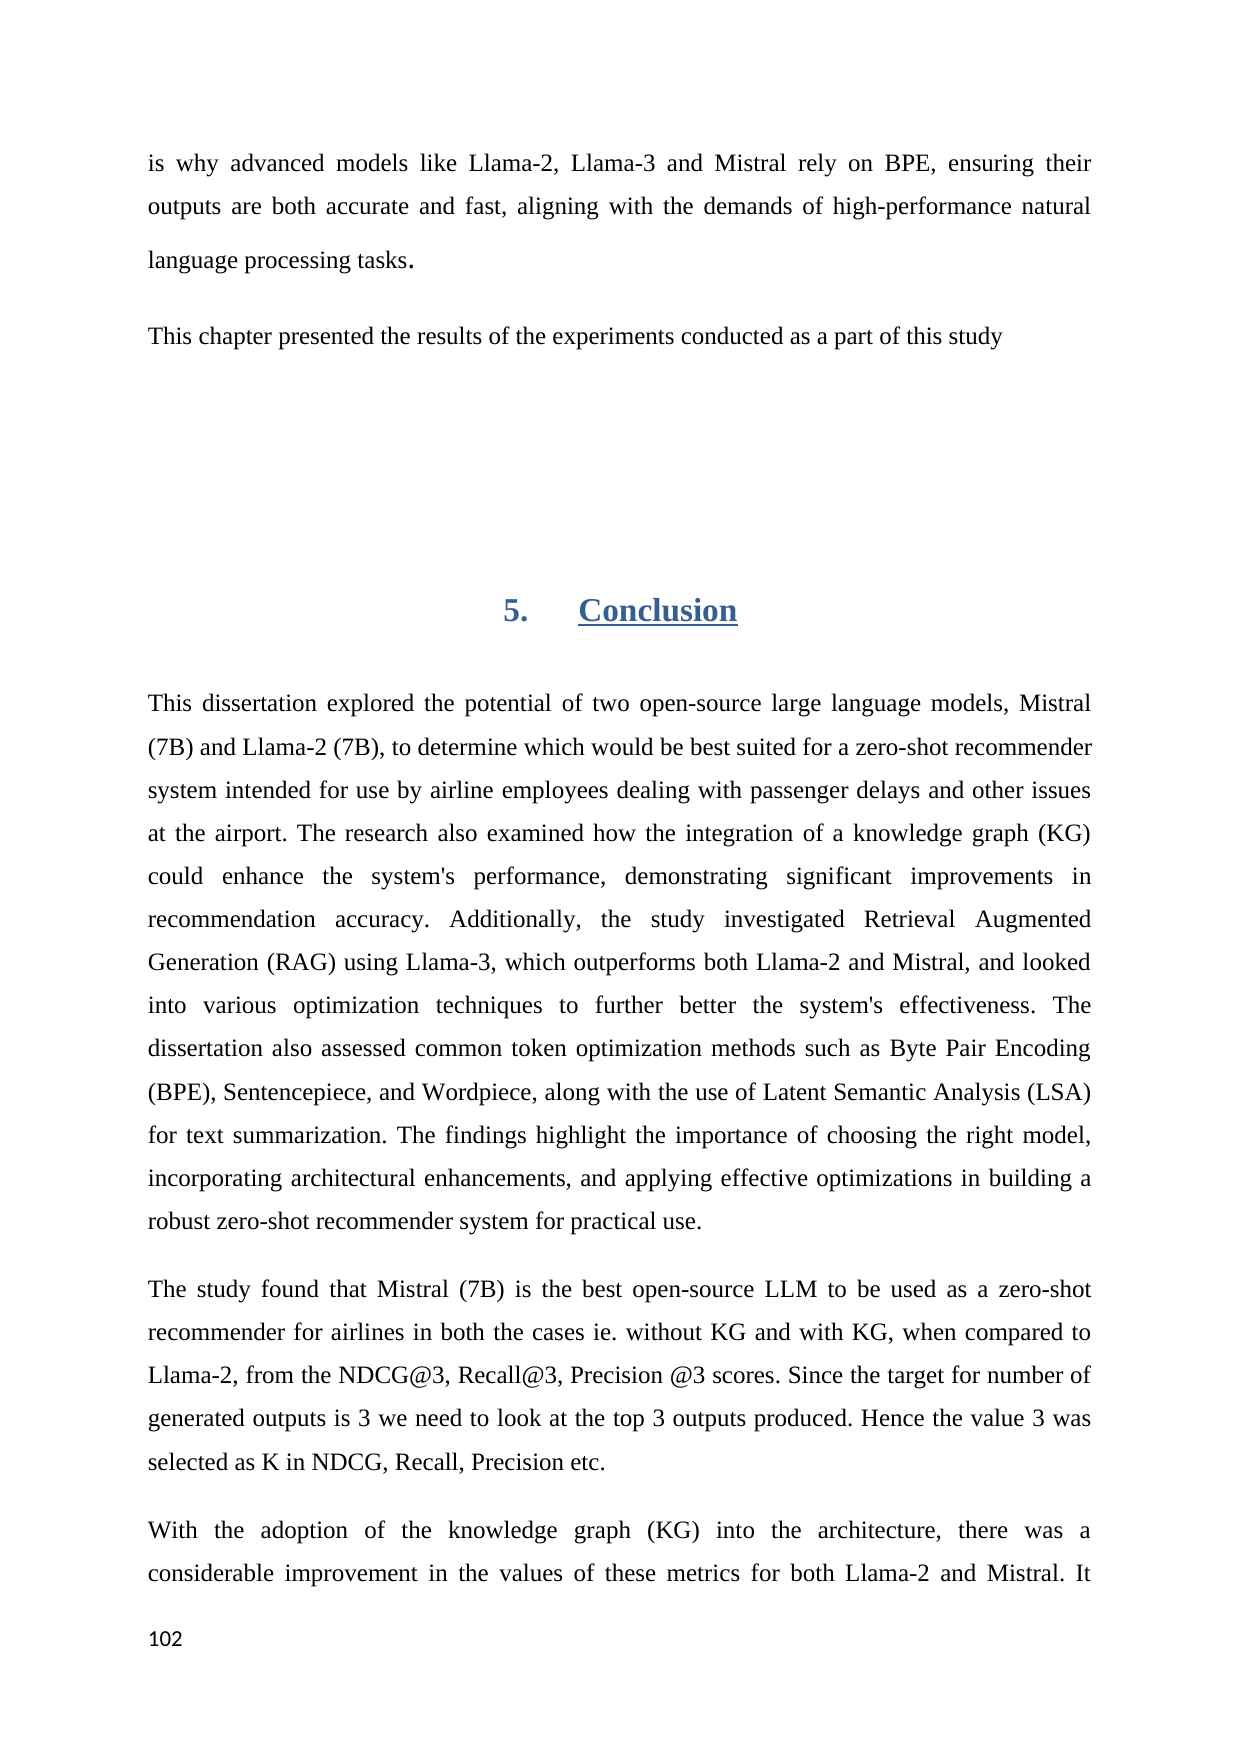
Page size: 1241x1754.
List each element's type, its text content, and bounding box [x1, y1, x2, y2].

subtitle Conclusion [148, 591, 1092, 629]
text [148, 1515, 1092, 1587]
text This chapter presented the results of the experiments conducted as a part of this study [148, 321, 1092, 350]
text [148, 148, 1092, 277]
text The study found that Mistral (7B) is the best open-source LLM to be used as a zero-shot recommender for airlines in both the cases ie. without KG and with KG, when compared to Llama-2, from the NDCG@3, Recall@3, Precision @3 scores. Since the target for number of generated outputs is 3 we need to look at the top 3 outputs produced. Hence the value 3 was selected as K in NDCG, Recall, Precision etc. [148, 1274, 1092, 1475]
text This dissertation explored the potential of two open-source large language models, Mistral (7B) and Llama-2 (7B), to determine which would be best suited for a zero-shot recommender system intended for use by airline employees dealing with passenger delays and other issues at the airport. The research also examined how the integration of a knowledge graph (KG) could enhance the system's performance, demonstrating significant improvements in recommendation accuracy. Additionally, the study investigated Retrieval Augmented Generation (RAG) using Llama-3, which outperforms both Llama-2 and Mistral, and looked into various optimization techniques to further better the system's effectiveness. The dissertation also assessed common token optimization methods such as Byte Pair Encoding (BPE), Sentencepiece, and Wordpiece, along with the use of Latent Semantic Analysis (LSA) for text summarization. The findings highlight the importance of choosing the right model, incorporating architectural enhancements, and applying effective optimizations in building a robust zero-shot recommender system for practical use. [148, 688, 1092, 1235]
